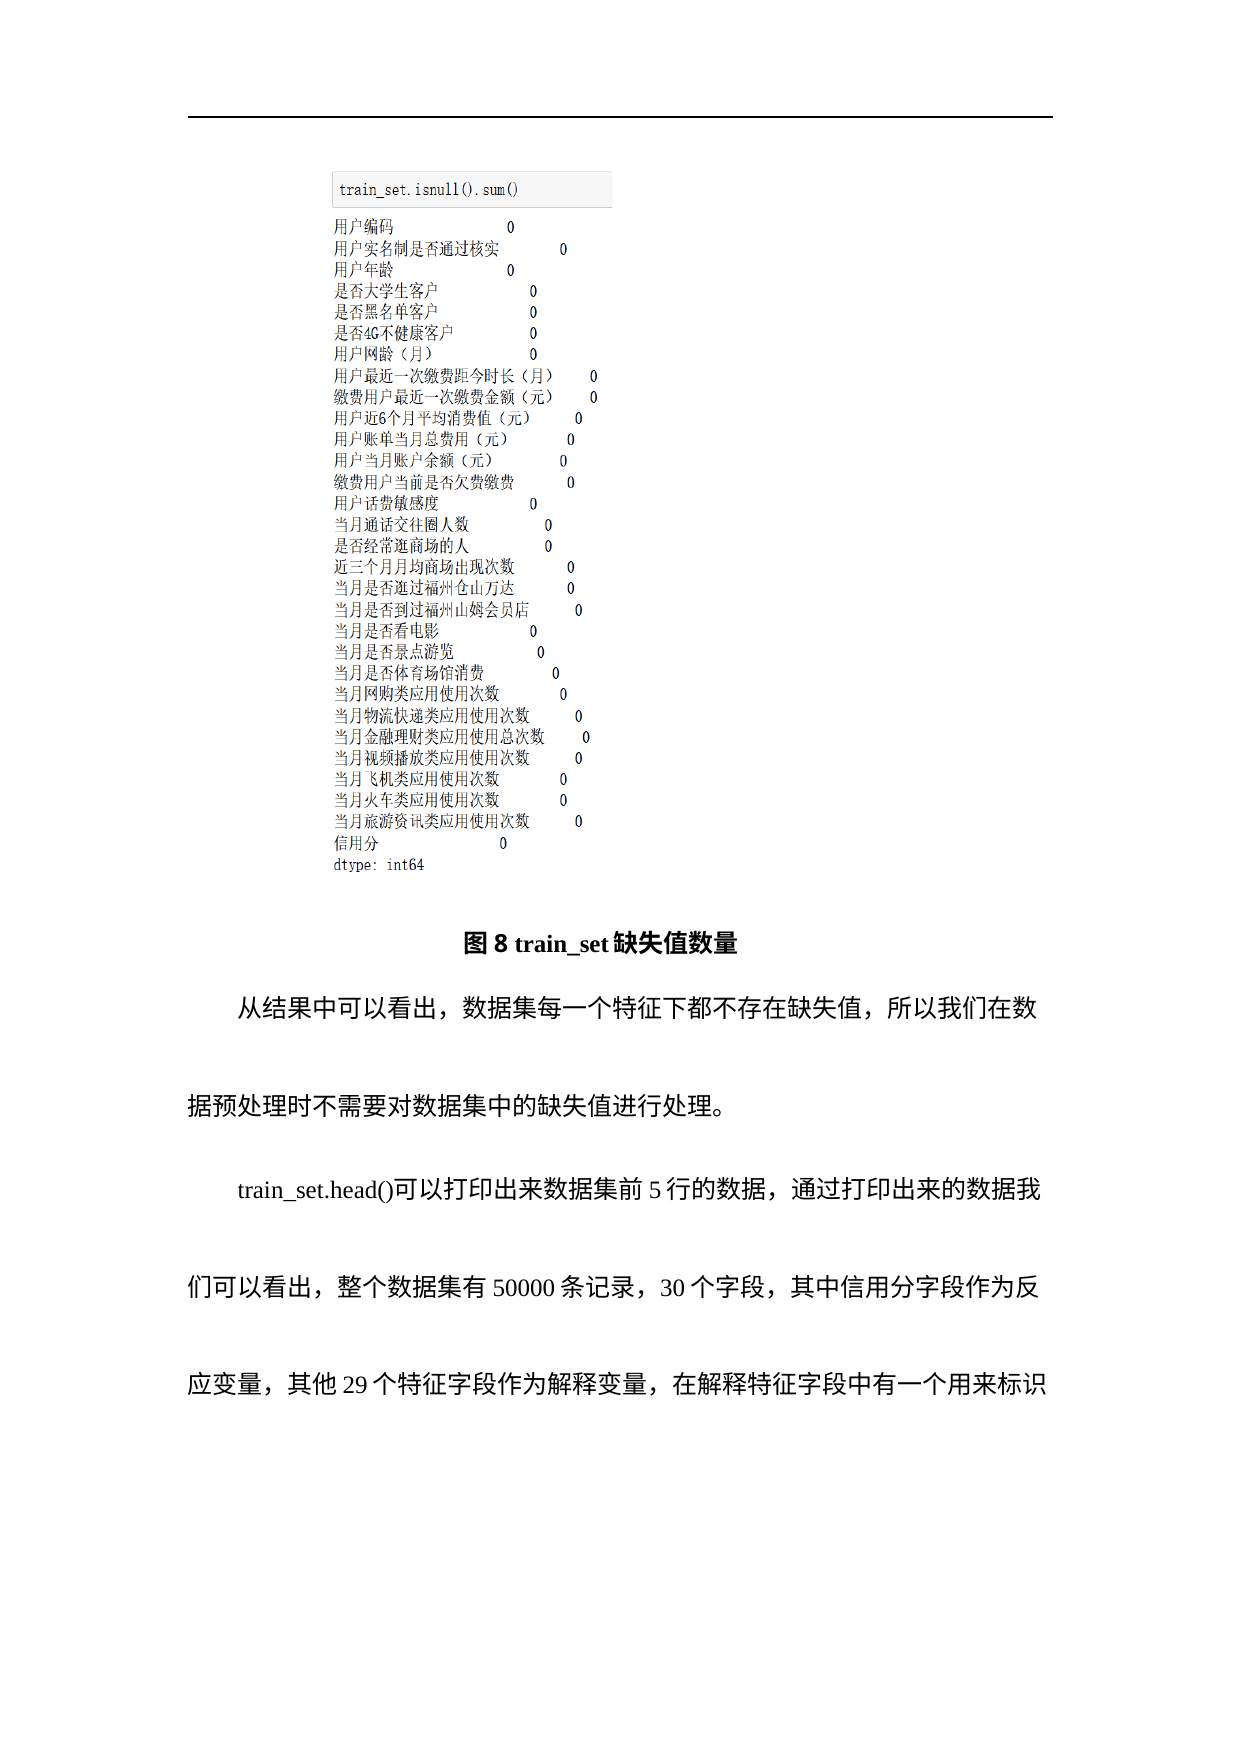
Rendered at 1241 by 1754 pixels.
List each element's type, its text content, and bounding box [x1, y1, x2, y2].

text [187, 1155, 1053, 1415]
text 从结果中可以看出，数据集每一个特征下都不存在缺失值，所以我们在数据预处理时不需要对数据集中的缺失值进行处理。 [187, 974, 1053, 1137]
text 图8 train_set缺失值数量 [187, 909, 1053, 974]
picture [323, 162, 613, 891]
